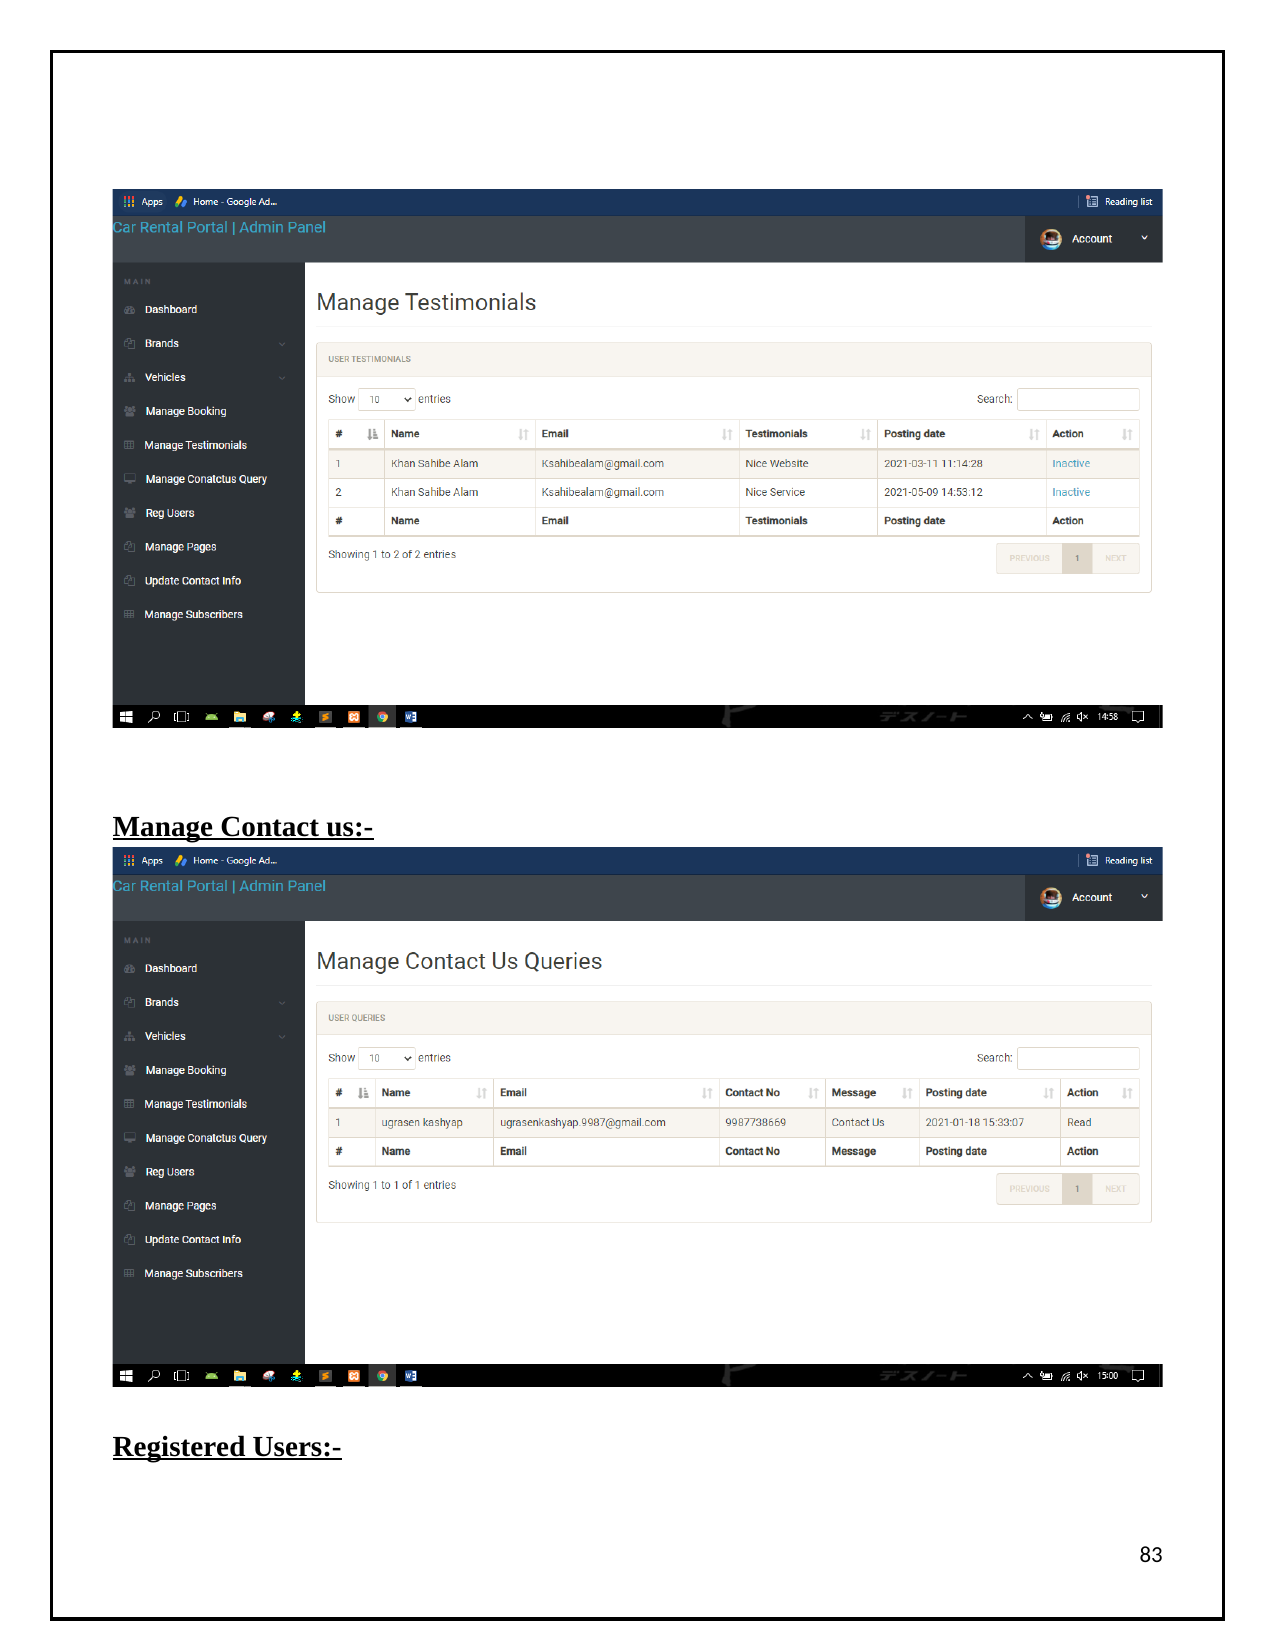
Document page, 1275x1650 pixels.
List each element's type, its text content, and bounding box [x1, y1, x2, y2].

text Registered Users:- [112, 1429, 1162, 1463]
text Manage Contact us:- [112, 809, 1162, 843]
picture [112, 189, 1163, 728]
picture [112, 847, 1163, 1387]
